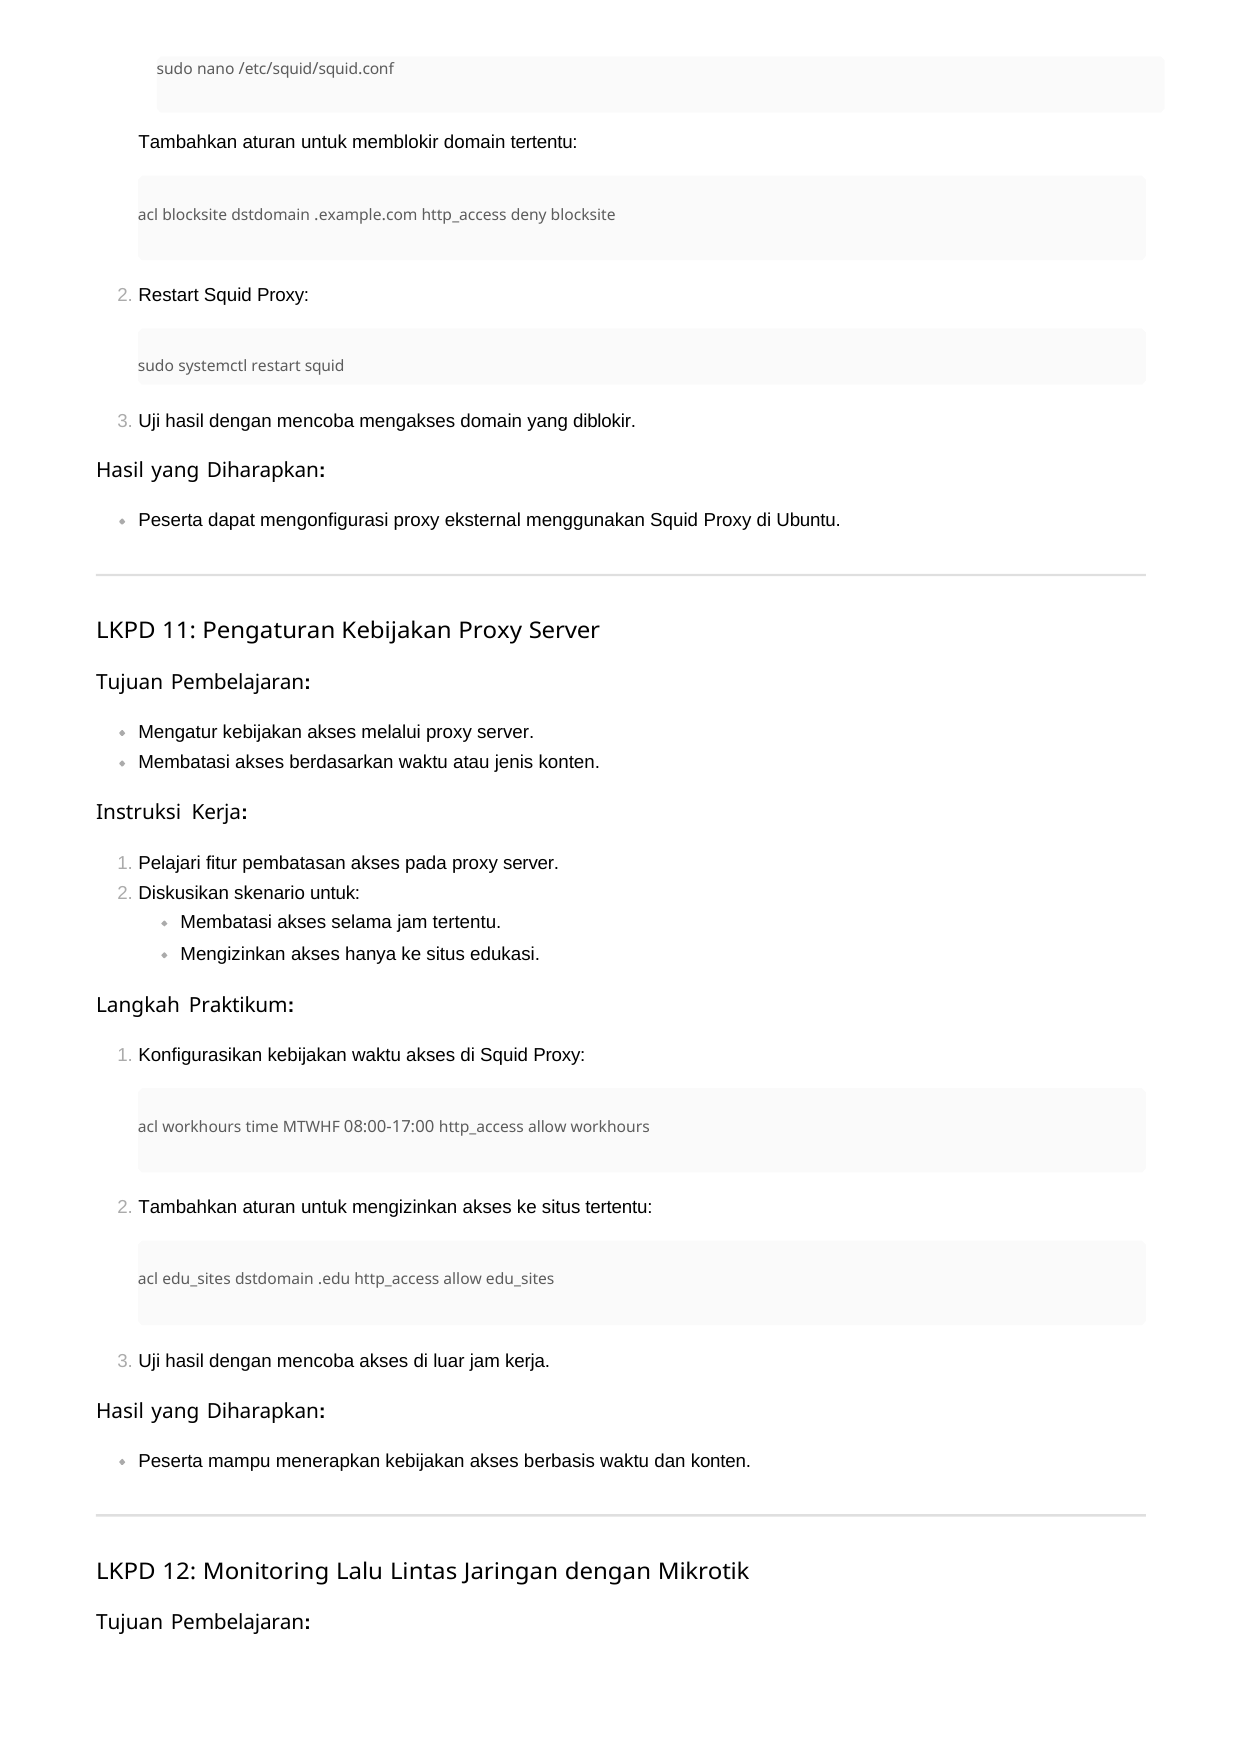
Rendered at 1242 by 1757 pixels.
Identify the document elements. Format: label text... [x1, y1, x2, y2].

list Konfigurasikan kebijakan waktu akses di Squid Proxy: [117, 1043, 1158, 1065]
subtitle Tujuan Pembelajaran: [96, 1607, 1158, 1636]
list Pelajari fitur pembatasan akses pada proxy server. [117, 852, 1158, 873]
text Peserta mampu menerapkan kebijakan akses berbasis waktu dan konten. [138, 1449, 1158, 1471]
list Restart Squid Proxy: [117, 284, 1158, 305]
subtitle Hasil yang Diharapkan: [96, 456, 1158, 484]
text Peserta dapat mengonfigurasi proxy eksternal menggunakan Squid Proxy di Ubuntu. [138, 509, 1158, 531]
list Diskusikan skenario untuk: [117, 882, 1158, 903]
text Mengatur kebijakan akses melalui proxy server. Membatasi akses berdasarkan waktu atau jenis konten. [138, 721, 621, 772]
list Uji hasil dengan mencoba akses di luar jam kerja. [117, 1350, 1158, 1371]
text LKPD 12: Monitoring Lalu Lintas Jaringan dengan Mikrotik [96, 1555, 1158, 1586]
list Tambahkan aturan untuk mengizinkan akses ke situs tertentu: [117, 1196, 1158, 1218]
text LKPD 11: Pengaturan Kebijakan Proxy Server [96, 614, 1158, 646]
list Uji hasil dengan mencoba mengakses domain yang diblokir. [117, 409, 1158, 431]
subtitle Tujuan Pembelajaran: [96, 667, 1158, 696]
subtitle Instruksi Kerja: [96, 797, 1158, 825]
text Tambahkan aturan untuk memblokir domain tertentu: [138, 131, 1158, 153]
subtitle Langkah Praktikum: [96, 990, 1158, 1018]
subtitle Hasil yang Diharapkan: [96, 1396, 1158, 1424]
text Membatasi akses selama jam tertentu. Mengizinkan akses hanya ke situs edukasi. [180, 911, 576, 964]
